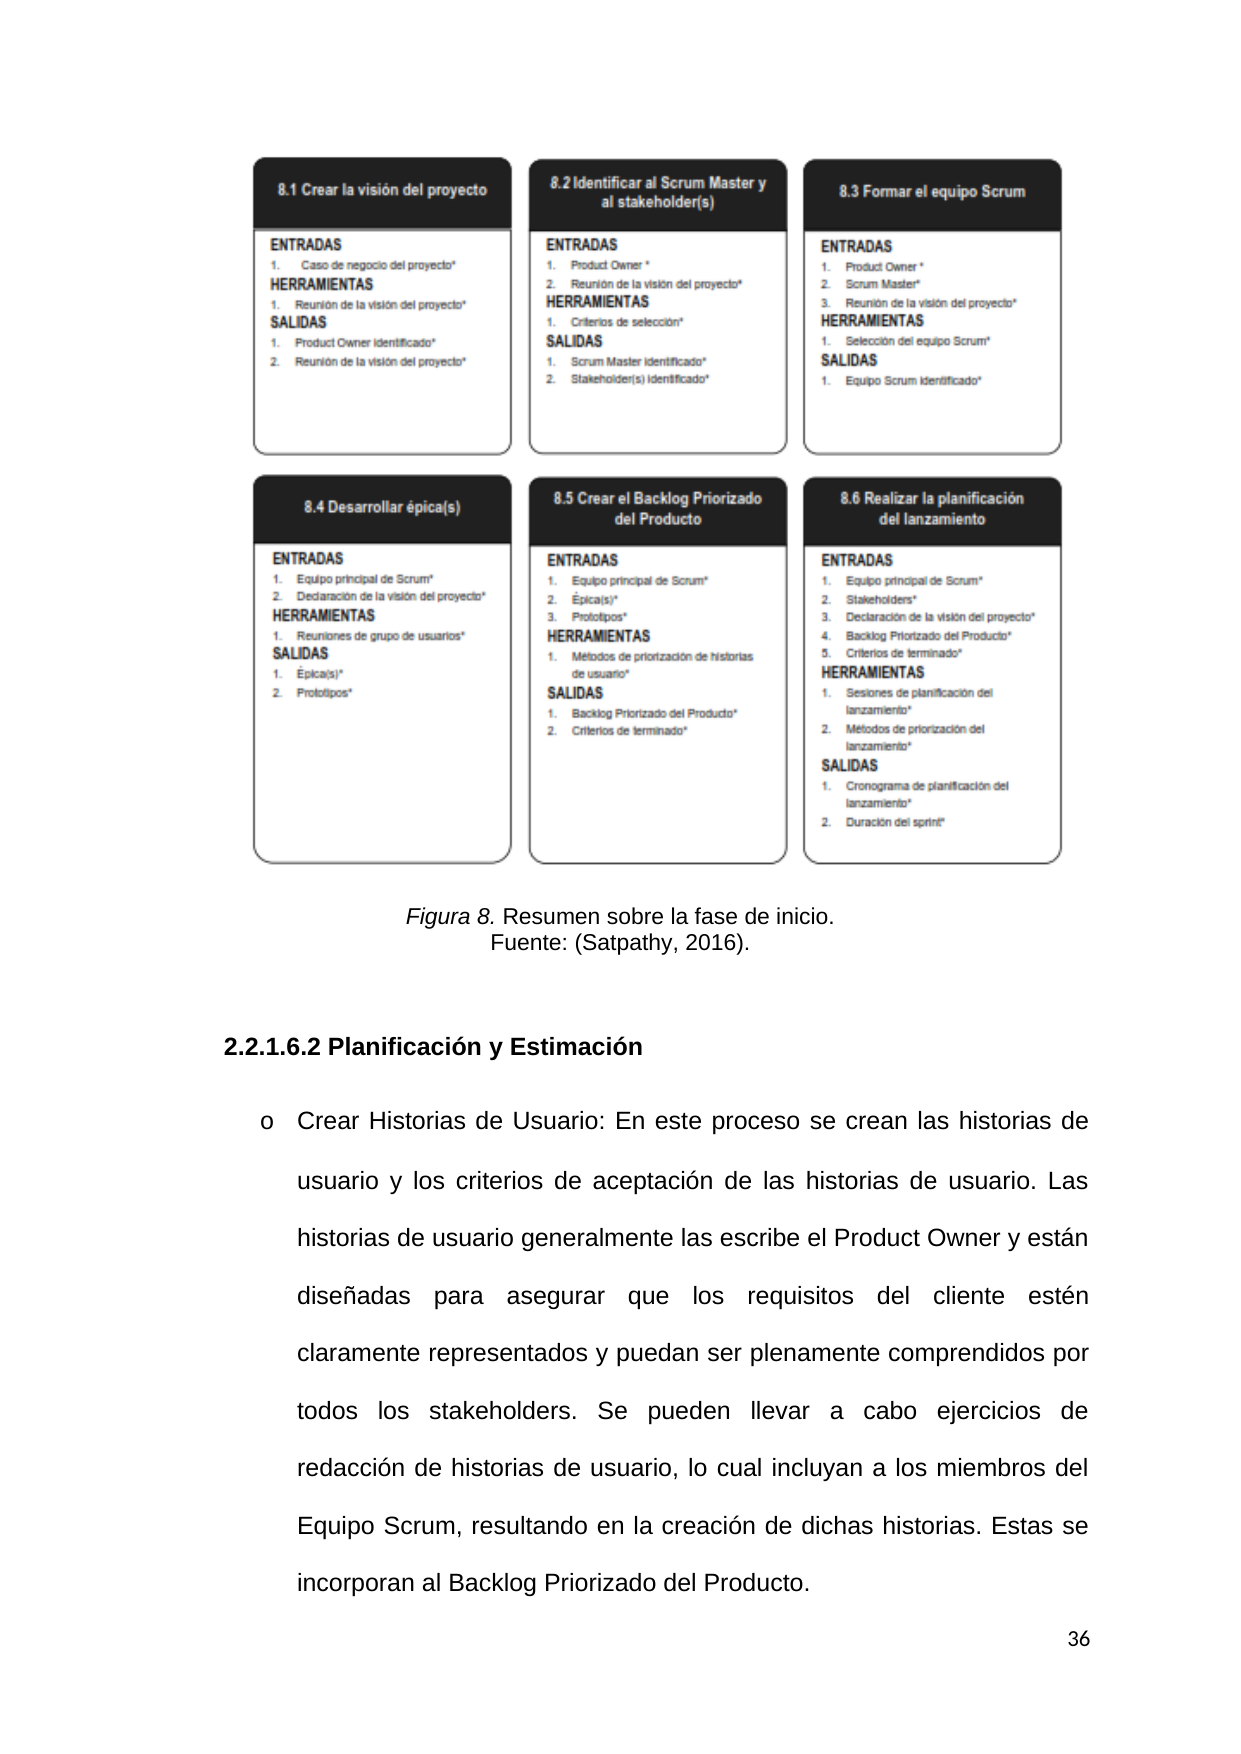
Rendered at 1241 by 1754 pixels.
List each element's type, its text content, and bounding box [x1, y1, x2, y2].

text Fuente: . [150, 929, 1090, 956]
text 2.2.1.6.2 Planificación y Estimación [150, 1032, 1090, 1061]
list Crear Historias de Usuario: En este proceso se crean las historias de usuario y los criterios de aceptación de las historias de usuario. Las historias de usuario generalmente las escribe el Product Owner y están diseñadas para asegurar que los requisitos del cliente estén claramente representados y puedan ser plenamente comprendidos por todos los stakeholders. Se pueden llevar a cabo ejercicios de redacción de historias de usuario, lo cual incluyan a los miembros del Equipo Scrum, resultando en la creación de dichas historias. Estas se incorporan al Backlog Priorizado del Producto. [259, 1106, 1090, 1597]
text Figura 8. Resumen sobre la fase de inicio. [150, 903, 1090, 929]
picture [238, 150, 1076, 875]
